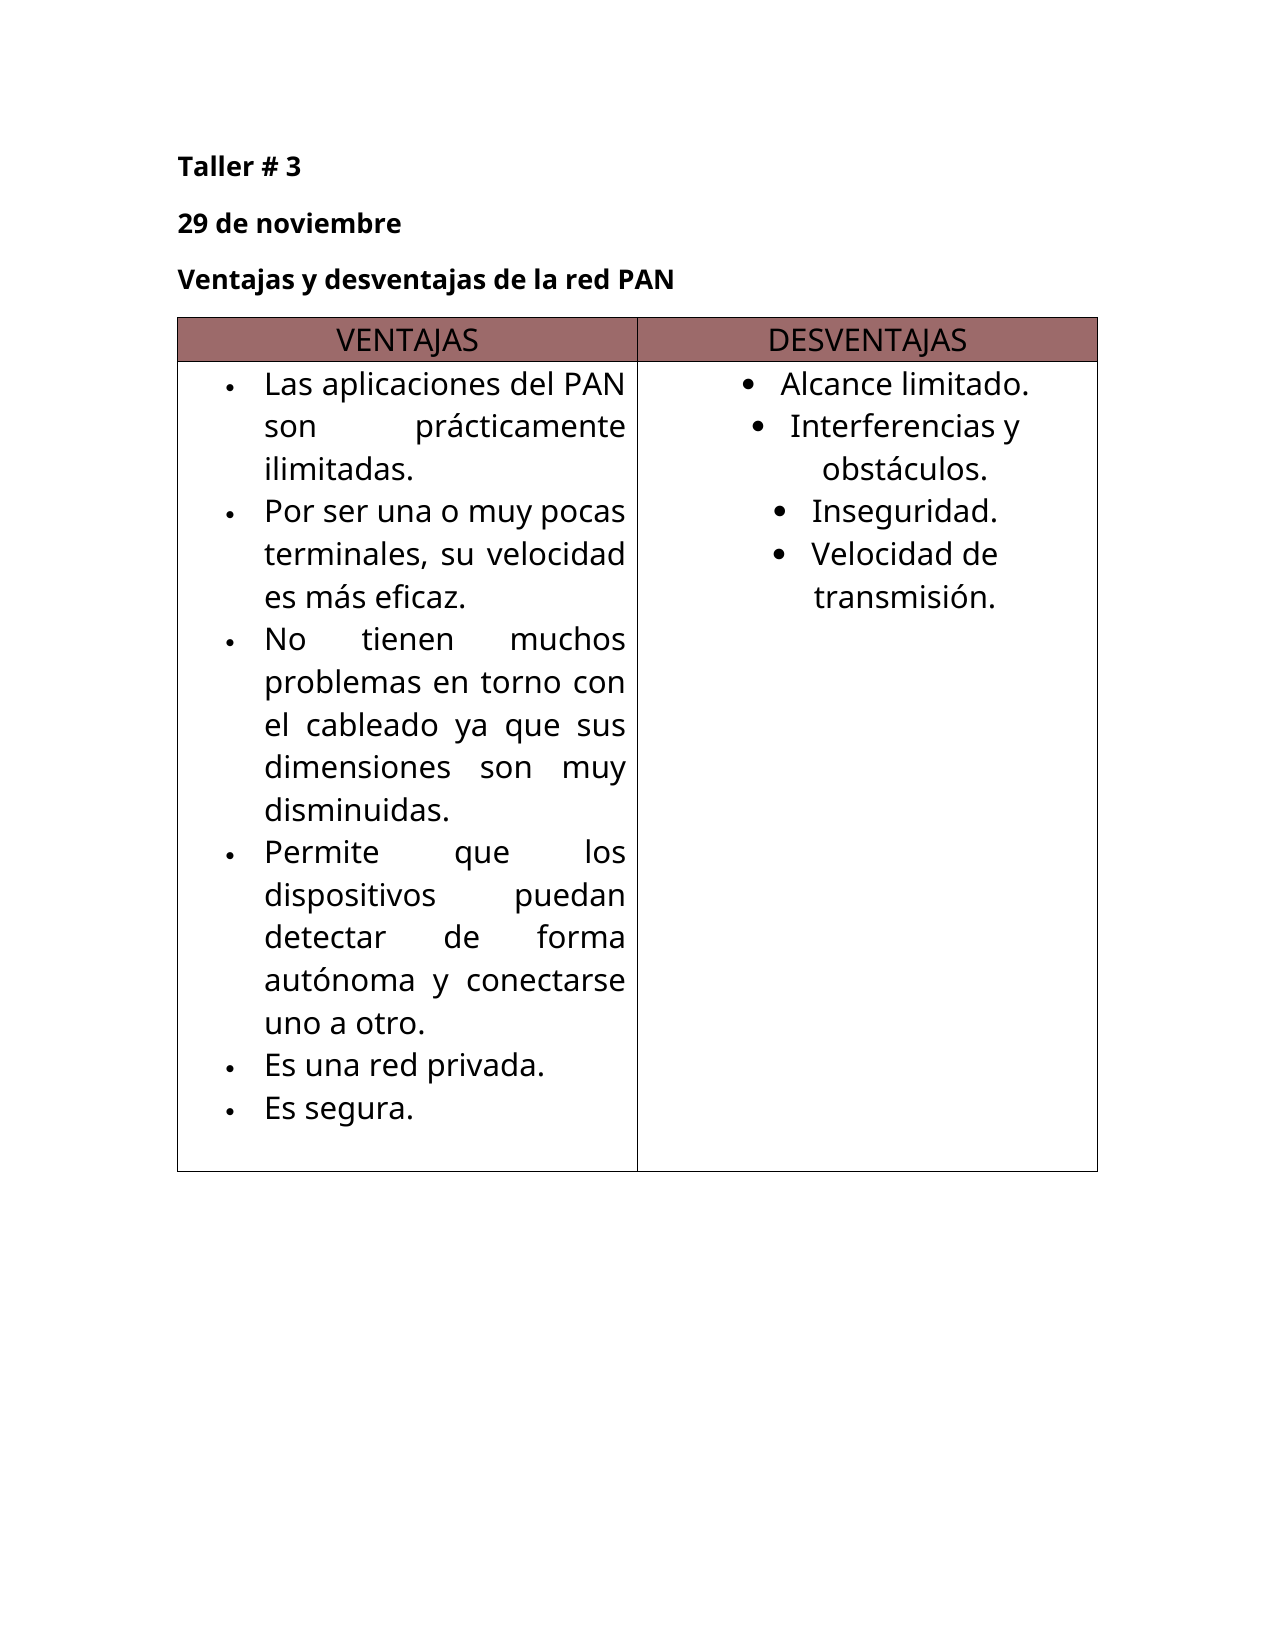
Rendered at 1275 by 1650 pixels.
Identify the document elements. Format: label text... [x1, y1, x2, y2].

text Ventajas y desventajas de la red PAN [177, 261, 1098, 297]
table_header VENTAJAS [178, 318, 637, 361]
table_header DESVENTAJAS [638, 318, 1097, 361]
table_cell Alcance limitado. Interferencias y obstáculos. Inseguridad. Velocidad de transmisión. [638, 362, 1097, 1171]
table_cell Las aplicaciones del PAN son prácticamente ilimitadas. Por ser una o muy pocas terminales, su velocidad es más eficaz. No tienen muchos problemas en torno con el cableado ya que sus dimensiones son muy disminuidas. Permite que los dispositivos puedan detectar de forma autónoma y conectarse uno a otro. Es una red privada. Es segura. [178, 362, 637, 1171]
text Taller # 3 [177, 148, 1098, 184]
text 29 de noviembre [177, 204, 1098, 241]
